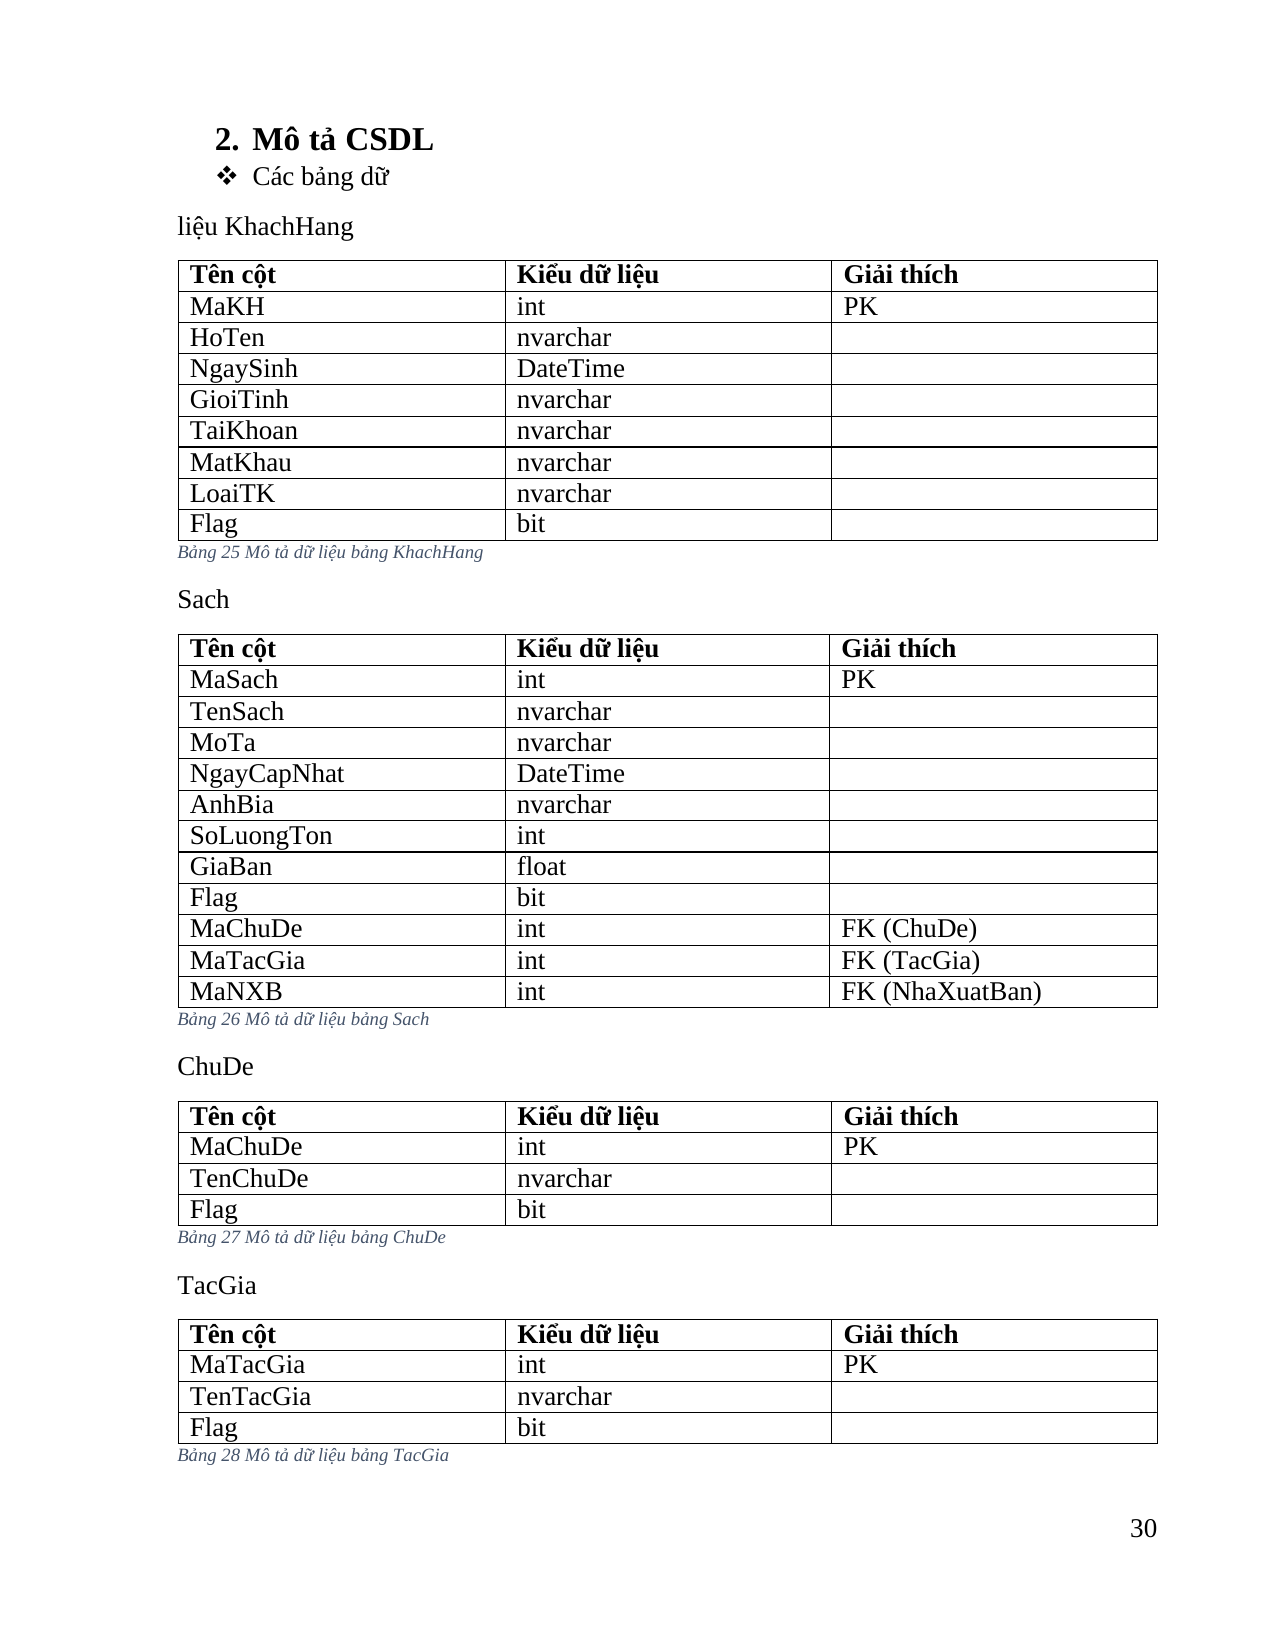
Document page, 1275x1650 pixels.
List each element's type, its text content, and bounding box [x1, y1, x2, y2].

table_cell Flag [179, 1413, 505, 1443]
text ChuDe [177, 1051, 1187, 1082]
text Bảng 25 Mô tả dữ liệu bảng KhachHang [177, 541, 1187, 562]
table_cell HoTen [179, 323, 505, 353]
table_cell NgaySinh [179, 354, 505, 384]
table_cell TenTacGia [179, 1382, 505, 1412]
table_cell int [506, 292, 831, 322]
table_cell FK (TacGia) [830, 946, 1157, 976]
text Bảng 27 Mô tả dữ liệu bảng ChuDe [177, 1226, 1187, 1248]
table_cell MatKhau [179, 448, 505, 478]
table_cell MaNXB [179, 977, 505, 1007]
table_cell MaTacGia [179, 1351, 505, 1381]
table_cell [832, 510, 1157, 540]
table_cell MaChuDe [179, 1133, 505, 1163]
table_header Tên cột [179, 1102, 505, 1132]
table_cell PK [830, 666, 1157, 696]
table_cell TaiKhoan [179, 417, 505, 446]
table_cell [832, 417, 1157, 446]
text TacGia [177, 1269, 1187, 1300]
table_cell TenChuDe [179, 1164, 505, 1194]
table_cell MaSach [179, 666, 505, 696]
table_cell TenSach [179, 697, 505, 727]
table_header Kiểu dữ liệu [506, 1320, 831, 1350]
table_cell bit [506, 884, 829, 914]
table_cell [832, 1195, 1157, 1225]
table_cell int [506, 1133, 831, 1163]
table_cell PK [832, 292, 1157, 322]
table_cell nvarchar [506, 323, 831, 353]
table_cell bit [506, 1413, 831, 1443]
table_cell nvarchar [506, 385, 831, 416]
table_cell int [506, 977, 829, 1007]
table_cell MaTacGia [179, 946, 505, 976]
table_cell PK [832, 1133, 1157, 1163]
table_cell float [506, 853, 829, 883]
table_cell AnhBia [179, 791, 505, 820]
table_cell nvarchar [506, 448, 831, 478]
text Bảng 26 Mô tả dữ liệu bảng Sach [177, 1008, 1187, 1029]
table_cell NgayCapNhat [179, 759, 505, 789]
table_cell [830, 821, 1157, 851]
text Bảng 28 Mô tả dữ liệu bảng TacGia [177, 1444, 1187, 1466]
table_header Tên cột [179, 261, 505, 291]
table_cell MaKH [179, 292, 505, 322]
table_cell int [506, 946, 829, 976]
table_cell nvarchar [506, 791, 829, 820]
table_cell [832, 323, 1157, 353]
table_cell GioiTinh [179, 385, 505, 416]
table_cell [832, 354, 1157, 384]
table_header Tên cột [179, 635, 505, 665]
table_cell DateTime [506, 759, 829, 789]
table_cell nvarchar [506, 697, 829, 727]
table_cell LoaiTK [179, 479, 505, 509]
table_cell nvarchar [506, 479, 831, 509]
table_cell MaChuDe [179, 915, 505, 944]
table_cell [832, 385, 1157, 416]
table_cell [830, 853, 1157, 883]
table_cell Flag [179, 1195, 505, 1225]
table_cell bit [506, 1195, 831, 1225]
table_cell GiaBan [179, 853, 505, 883]
table_cell MoTa [179, 728, 505, 758]
table_cell [830, 884, 1157, 914]
table_cell int [506, 821, 829, 851]
table_header Giải thích [830, 635, 1157, 665]
table_cell bit [506, 510, 831, 540]
list Các bảng dữ liệu KhachHang [177, 160, 436, 241]
table_cell [832, 1382, 1157, 1412]
table_header Kiểu dữ liệu [506, 1102, 831, 1132]
table_cell [832, 1413, 1157, 1443]
table_cell [830, 759, 1157, 789]
table_cell FK (NhaXuatBan) [830, 977, 1157, 1007]
table_cell [832, 479, 1157, 509]
text Sach [177, 583, 1187, 615]
table_header Kiểu dữ liệu [506, 635, 829, 665]
table_header Giải thích [832, 1102, 1157, 1132]
table_cell nvarchar [506, 417, 831, 446]
table_cell [830, 791, 1157, 820]
table_header Giải thích [832, 1320, 1157, 1350]
table_cell FK (ChuDe) [830, 915, 1157, 944]
table_cell nvarchar [506, 1164, 831, 1194]
table_cell int [506, 1351, 831, 1381]
table_header Giải thích [832, 261, 1157, 291]
table_header Tên cột [179, 1320, 505, 1350]
table_cell SoLuongTon [179, 821, 505, 851]
table_cell DateTime [506, 354, 831, 384]
table_cell nvarchar [506, 1382, 831, 1412]
table_cell [830, 728, 1157, 758]
table_cell int [506, 666, 829, 696]
table_cell [832, 448, 1157, 478]
table_header Kiểu dữ liệu [506, 261, 831, 291]
table_cell [832, 1164, 1157, 1194]
table_cell Flag [179, 884, 505, 914]
table_cell Flag [179, 510, 505, 540]
subtitle Mô tả CSDL [214, 119, 1187, 157]
table_cell PK [832, 1351, 1157, 1381]
table_cell [830, 697, 1157, 727]
table_cell nvarchar [506, 728, 829, 758]
table_cell int [506, 915, 829, 944]
